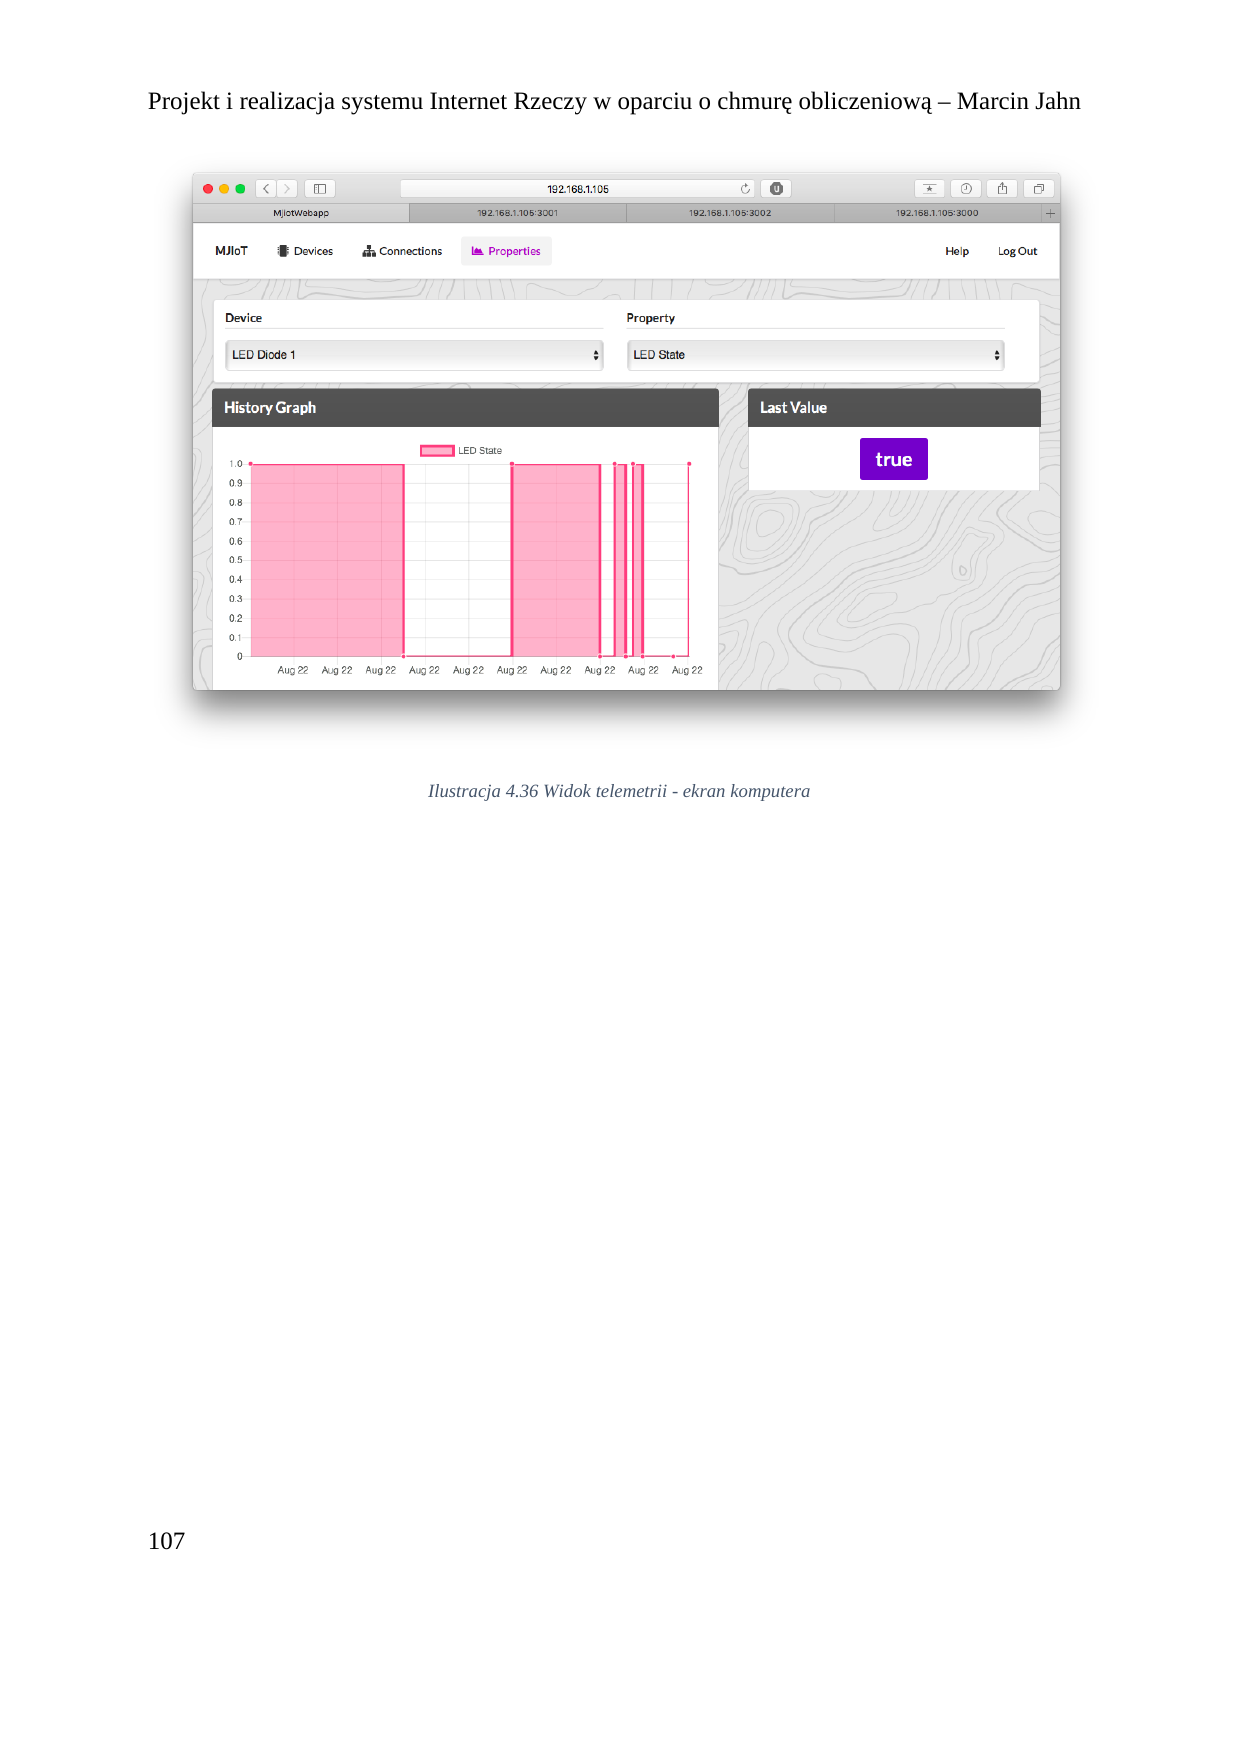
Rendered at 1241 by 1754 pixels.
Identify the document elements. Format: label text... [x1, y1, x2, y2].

picture [147, 147, 1105, 754]
